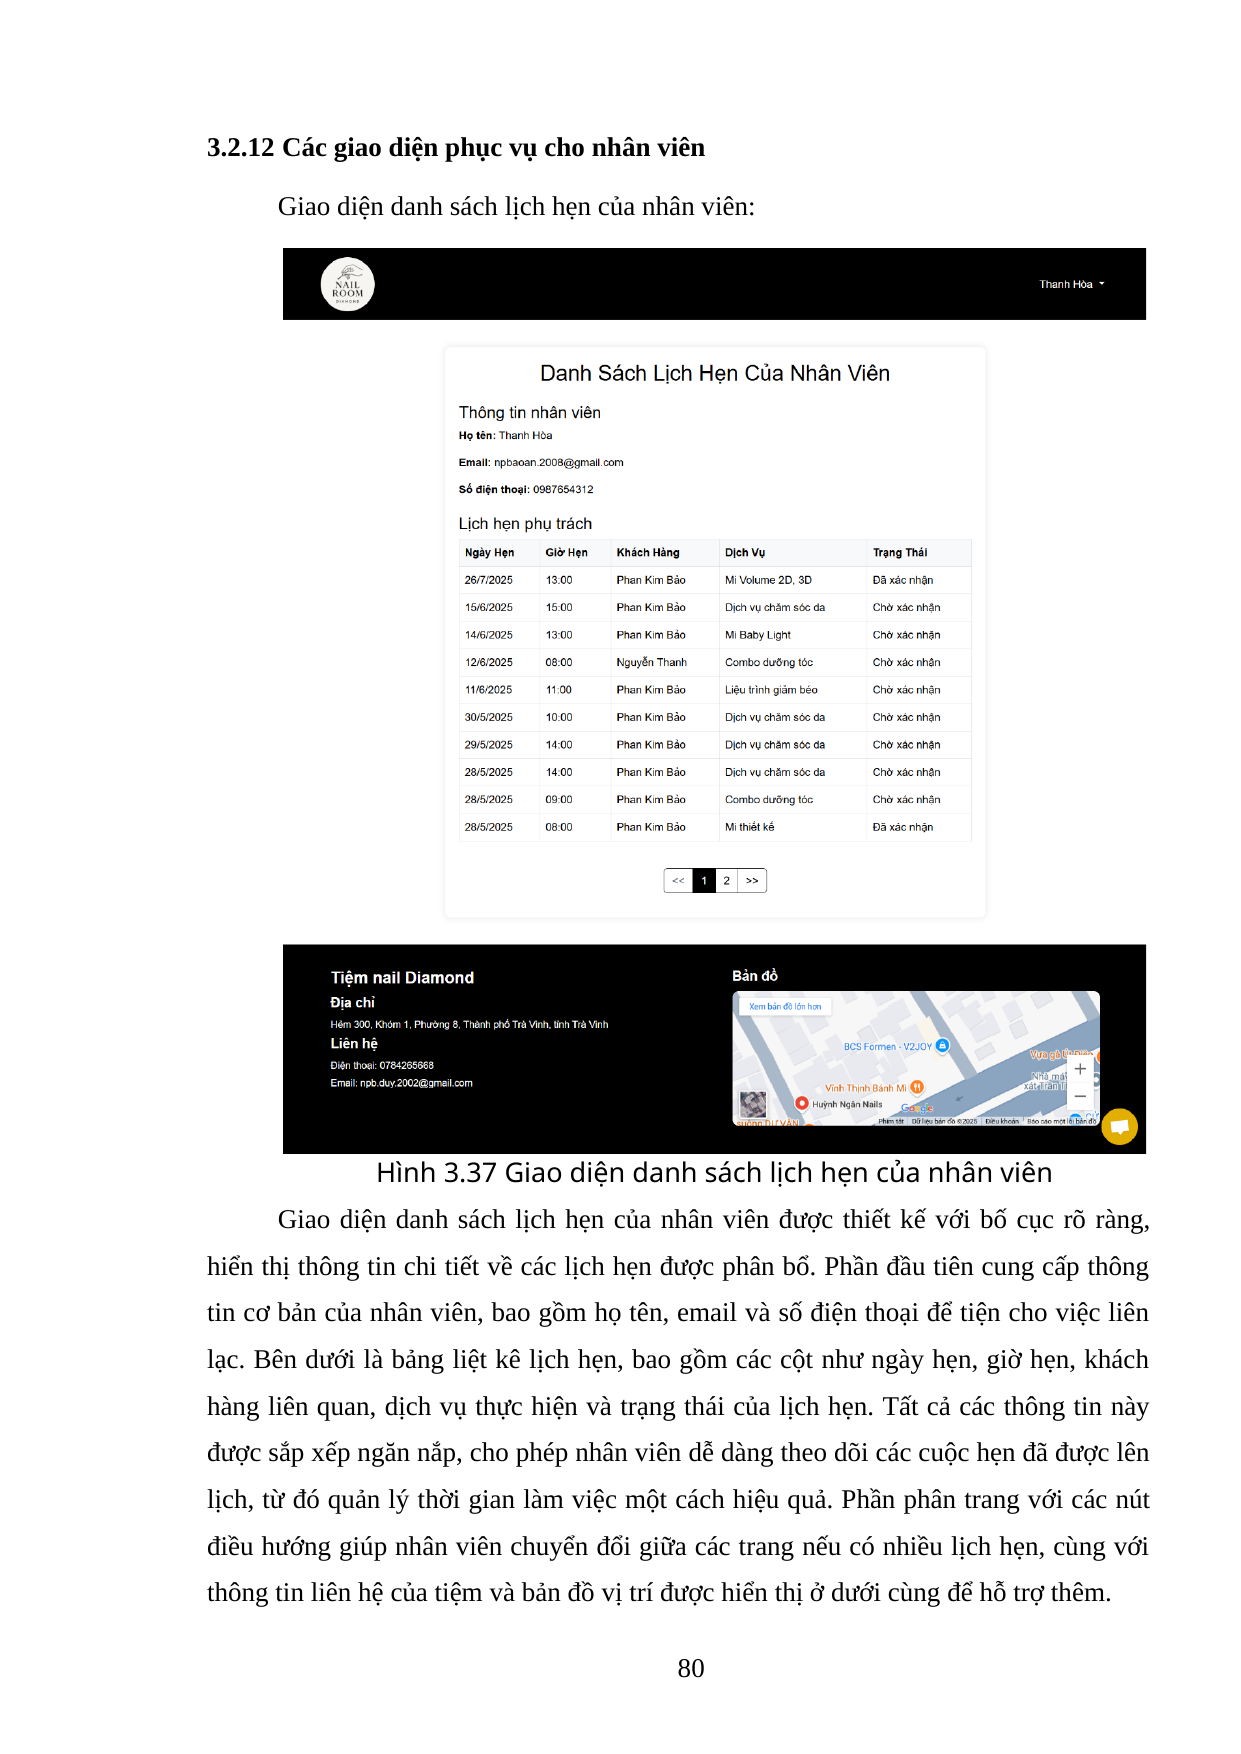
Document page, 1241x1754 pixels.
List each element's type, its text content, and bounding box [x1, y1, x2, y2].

text Giao diện danh sách lịch hẹn của nhân viên được thiết kế với bố cục rõ ràng, hiển thị thông tin chi tiết về các lịch hẹn được phân bổ. Phần đầu tiên cung cấp thông tin cơ bản của nhân viên, bao gồm họ tên, email và số điện thoại để tiện cho việc liên lạc. Bên dưới là bảng liệt kê lịch hẹn, bao gồm các cột như ngày hẹn, giờ hẹn, khách hàng liên quan, dịch vụ thực hiện và trạng thái của lịch hẹn. Tất cả các thông tin này được sắp xếp ngăn nắp, cho phép nhân viên dễ dàng theo dõi các cuộc hẹn đã được lên lịch, từ đó quản lý thời gian làm việc một cách hiệu quả. Phần phân trang với các nút điều hướng giúp nhân viên chuyển đổi giữa các trang nếu có nhiều lịch hẹn, cùng với thông tin liên hệ của tiệm và bản đồ vị trí được hiển thị ở dưới cùng để hỗ trợ thêm. [207, 1203, 1152, 1607]
picture [283, 248, 1147, 1154]
text Giao diện danh sách lịch hẹn của nhân viên: [207, 190, 1152, 221]
subtitle Các giao diện phục vụ cho nhân viên [207, 131, 1152, 162]
